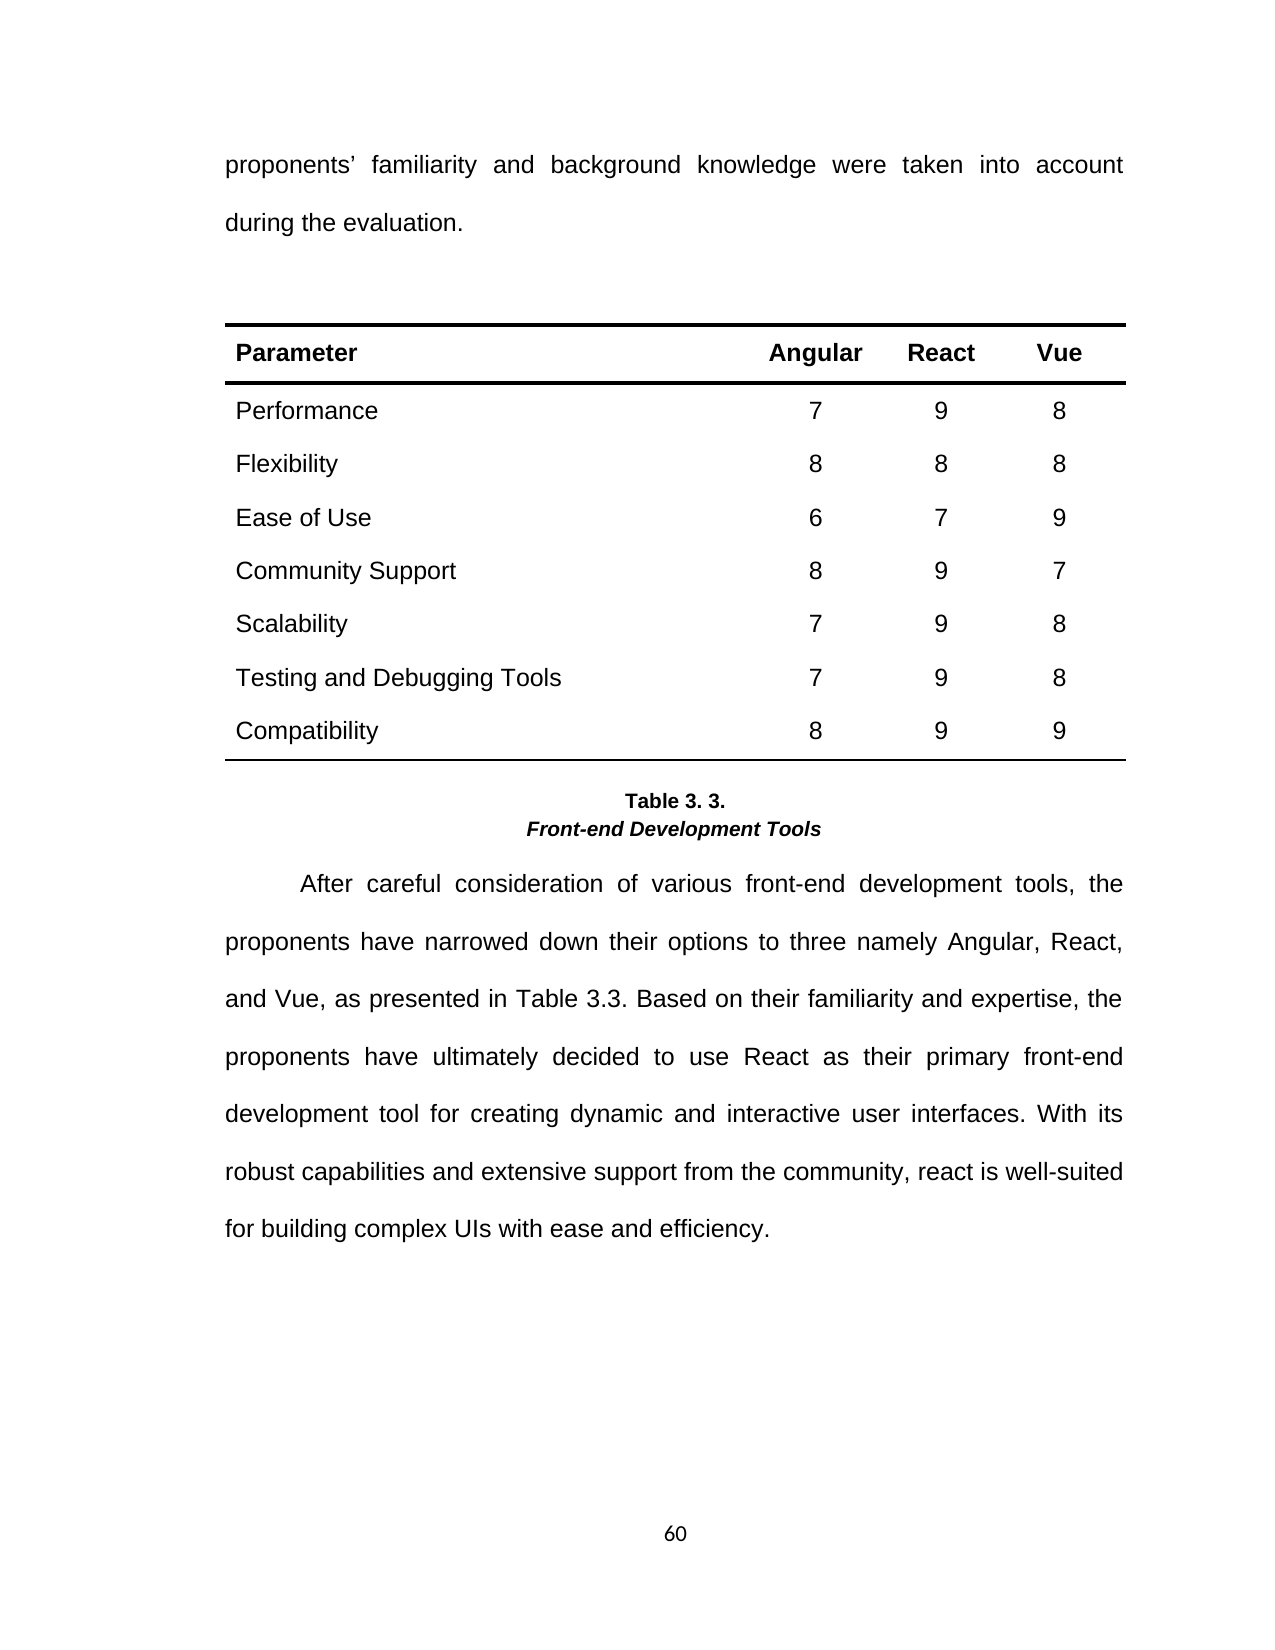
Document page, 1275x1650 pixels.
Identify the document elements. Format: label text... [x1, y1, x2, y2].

table_header Vue [993, 327, 1126, 381]
table_cell Testing and Debugging Tools [225, 653, 742, 706]
table_cell 9 [889, 385, 993, 439]
table_cell 8 [742, 706, 889, 759]
table_cell 8 [993, 439, 1126, 492]
table_cell 9 [889, 653, 993, 706]
table_cell 7 [742, 385, 889, 439]
table_cell Flexibility [225, 439, 742, 492]
table_cell 7 [993, 546, 1126, 599]
table_cell 9 [889, 546, 993, 599]
table_cell 7 [742, 599, 889, 652]
table_cell 7 [889, 492, 993, 546]
table_cell 9 [889, 706, 993, 759]
text Front-end Development Tools [225, 816, 1125, 840]
table_cell 8 [889, 439, 993, 492]
table_header Angular [742, 327, 889, 381]
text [225, 150, 1125, 236]
table_cell 9 [993, 492, 1126, 546]
text After careful consideration of various front-end development tools, the proponents have narrowed down their options to three namely Angular, React, and Vue, as presented in Table 3.3. Based on their familiarity and expertise, the proponents have ultimately decided to use React as their primary front-end development tool for creating dynamic and interactive user interfaces. With its robust capabilities and extensive support from the community, react is well-suited for building complex UIs with ease and efficiency. [225, 869, 1125, 1243]
table_cell Performance [225, 385, 742, 439]
table_cell 9 [993, 706, 1126, 759]
table_cell 9 [889, 599, 993, 652]
table_cell 8 [742, 439, 889, 492]
table_cell Scalability [225, 599, 742, 652]
table_cell Community Support [225, 546, 742, 599]
table_cell Ease of Use [225, 492, 742, 546]
table_cell 7 [742, 653, 889, 706]
table_header Parameter [225, 327, 742, 381]
table_cell Compatibility [225, 706, 742, 759]
table_cell 8 [993, 599, 1126, 652]
table_cell 6 [742, 492, 889, 546]
text 3. [225, 789, 1125, 813]
table_cell 8 [993, 385, 1126, 439]
table_cell 8 [993, 653, 1126, 706]
table_header React [889, 327, 993, 381]
table_cell 8 [742, 546, 889, 599]
